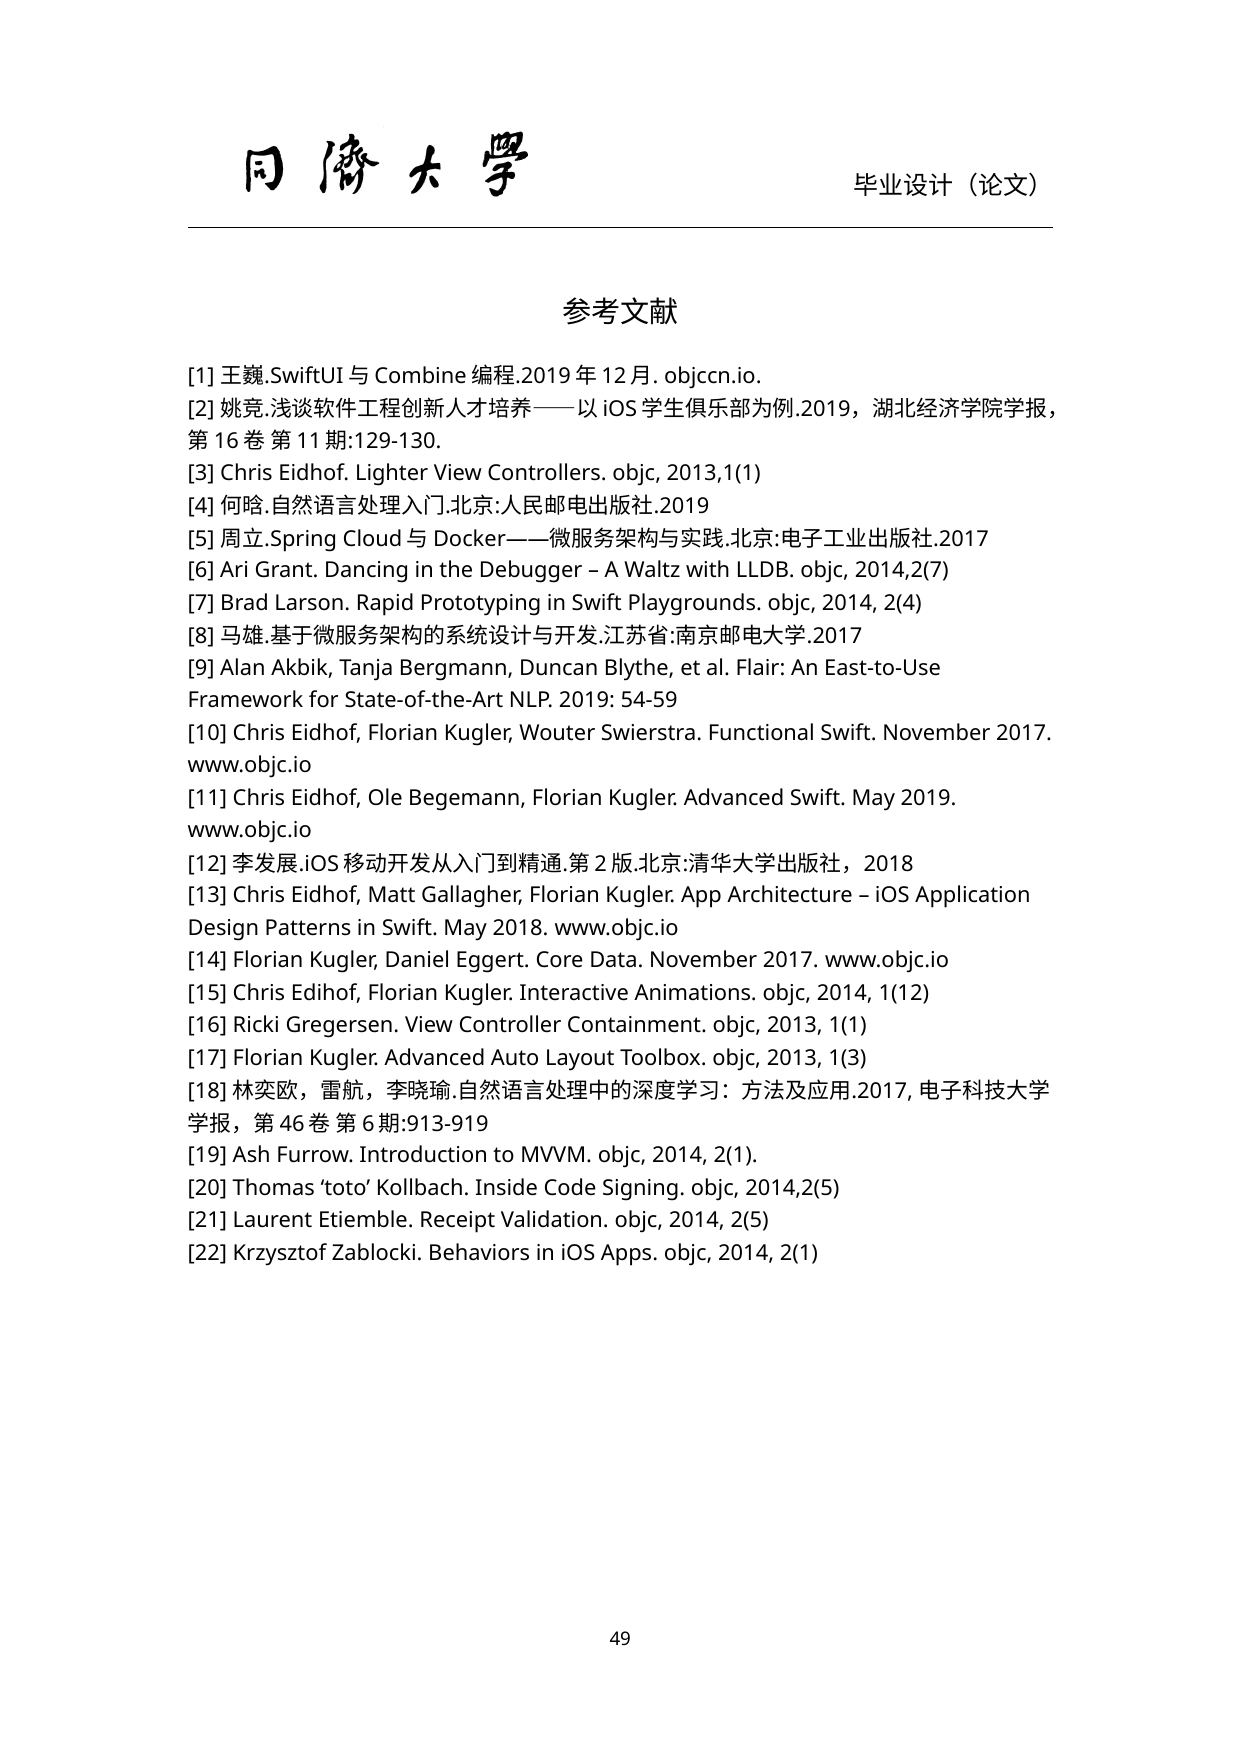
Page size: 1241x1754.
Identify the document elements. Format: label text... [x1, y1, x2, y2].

text [16] Ricki Gregersen. View Controller Containment. objc, 2013, 1(1) [187, 1008, 1053, 1041]
text [12] 李发展.iOS移动开发从入门到精通.第2版.北京:清华大学出版社，2018 [187, 846, 1053, 878]
text [17] Florian Kugler. Advanced Auto Layout Toolbox. objc, 2013, 1(3) [187, 1041, 1053, 1073]
text [4] 何晗.自然语言处理入门.北京:人民邮电出版社.2019 [187, 488, 1053, 521]
text [2] 姚竞.浅谈软件工程创新人才培养——以iOS学生俱乐部为例.2019，湖北经济学院学报，第16卷 第11期:129-130. [187, 391, 1053, 456]
text [1] 王巍.SwiftUI与Combine编程.2019年12月. objccn.io. [187, 358, 1053, 391]
text [13] Chris Eidhof, Matt Gallagher, Florian Kugler. App Architecture – iOS Application Design Patterns in Swift. May 2018. www.objc.io [187, 878, 1053, 943]
text [20] Thomas ‘toto’ Kollbach. Inside Code Signing. objc, 2014,2(5) [187, 1171, 1053, 1203]
text [10] Chris Eidhof, Florian Kugler, Wouter Swierstra. Functional Swift. November 2017. www.objc.io [187, 716, 1053, 781]
text [19] Ash Furrow. Introduction to MVVM. objc, 2014, 2(1). [187, 1138, 1053, 1171]
text [7] Brad Larson. Rapid Prototyping in Swift Playgrounds. objc, 2014, 2(4) [187, 586, 1053, 618]
text [11] Chris Eidhof, Ole Begemann, Florian Kugler. Advanced Swift. May 2019. www.objc.io [187, 781, 1053, 846]
text [5] 周立.Spring Cloud与Docker——微服务架构与实践.北京:电子工业出版社.2017 [187, 521, 1053, 553]
text [9] Alan Akbik, Tanja Bergmann, Duncan Blythe, et al. Flair: An East-to-Use Framework for State-of-the-Art NLP. 2019: 54-59 [187, 651, 1053, 716]
text [14] Florian Kugler, Daniel Eggert. Core Data. November 2017. www.objc.io [187, 943, 1053, 976]
text [18] 林奕欧，雷航，李晓瑜.自然语言处理中的深度学习：方法及应用.2017, 电子科技大学学报，第46卷 第6期:913-919 [187, 1073, 1053, 1138]
text 参考文献 [187, 277, 1053, 342]
picture [224, 123, 546, 202]
text [8] 马雄.基于微服务架构的系统设计与开发.江苏省:南京邮电大学.2017 [187, 618, 1053, 651]
text [21] Laurent Etiemble. Receipt Validation. objc, 2014, 2(5) [187, 1203, 1053, 1236]
text [22] Krzysztof Zablocki. Behaviors in iOS Apps. objc, 2014, 2(1) [187, 1236, 1053, 1268]
text [3] Chris Eidhof. Lighter View Controllers. objc, 2013,1(1) [187, 456, 1053, 488]
text [15] Chris Edihof, Florian Kugler. Interactive Animations. objc, 2014, 1(12) [187, 976, 1053, 1008]
text [6] Ari Grant. Dancing in the Debugger – A Waltz with LLDB. objc, 2014,2(7) [187, 553, 1053, 586]
